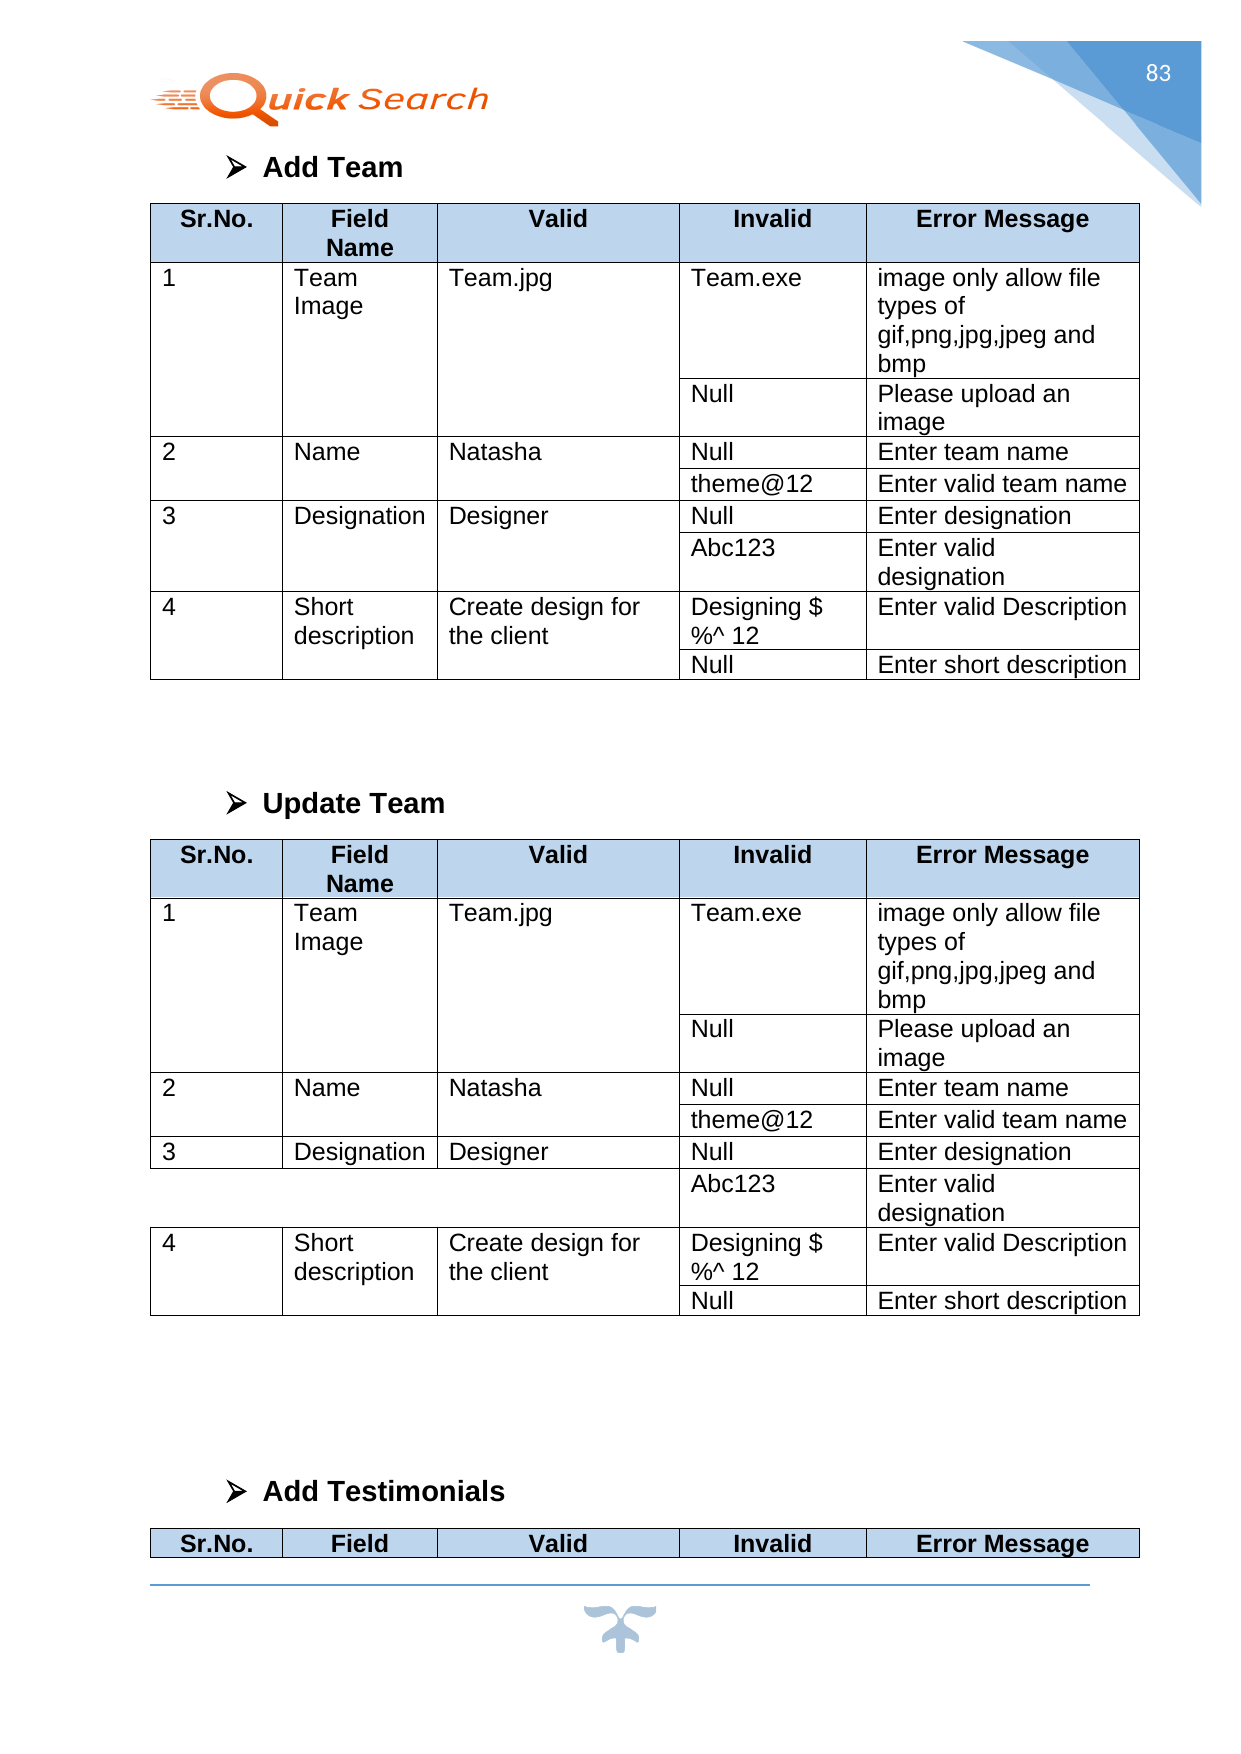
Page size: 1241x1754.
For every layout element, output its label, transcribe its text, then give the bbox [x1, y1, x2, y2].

table_cell Enter valid Description [867, 592, 1139, 649]
table_cell Abc123 [680, 1169, 866, 1227]
table_cell Enter valid designation [867, 1169, 1139, 1227]
table_cell 1 [151, 263, 282, 436]
table_cell Null [680, 1073, 866, 1104]
table_cell 2 [151, 1073, 282, 1136]
table_cell Name [283, 437, 437, 500]
table_cell Null [680, 437, 866, 468]
table_cell 1 [151, 899, 282, 1072]
table_header Invalid [680, 204, 866, 262]
table_cell 2 [151, 437, 282, 500]
table_cell Team.exe [680, 263, 866, 378]
table_cell Designing $%^ 12 [680, 1228, 866, 1285]
table_header Field Name [283, 840, 437, 897]
table_cell Name [283, 1073, 437, 1136]
table_header Error Message [867, 1529, 1139, 1557]
table_header Sr.No. [151, 1529, 282, 1557]
table_cell Enter valid Description [867, 1228, 1139, 1285]
table_cell Short description [283, 1228, 437, 1315]
table_cell Team.jpg [438, 899, 679, 1072]
table_header Valid [438, 840, 679, 897]
table_cell Team Image [283, 899, 437, 1072]
table_cell Enter short description [867, 650, 1139, 679]
table_cell 3 [151, 1137, 282, 1168]
table_header Invalid [680, 840, 866, 897]
list Update Team [225, 786, 1090, 819]
table_cell Create design for the client [438, 1228, 679, 1315]
table_cell Enter valid team name [867, 469, 1139, 500]
list Add Team [225, 150, 1090, 184]
list Add Testimonials [225, 1474, 1090, 1508]
table_cell Natasha [438, 1073, 679, 1136]
table_header Sr.No. [151, 204, 282, 262]
table_cell Natasha [438, 437, 679, 500]
table_cell Abc123 [680, 533, 866, 591]
table_cell Team Image [283, 263, 437, 436]
table_cell 4 [151, 1228, 282, 1315]
table_header Field Name [283, 1529, 437, 1557]
table_cell image only allow file types of gif,png,jpg,jpeg and bmp [867, 899, 1139, 1013]
table_cell Enter designation [867, 1137, 1139, 1168]
table_header Invalid [680, 1529, 866, 1557]
table_header Field Name [283, 204, 437, 262]
table_cell Null [680, 501, 866, 532]
table_cell Null [680, 1137, 866, 1168]
table_cell Null [680, 1286, 866, 1315]
table_cell Enter valid team name [867, 1105, 1139, 1136]
table_cell Team.exe [680, 899, 866, 1013]
table_cell Null [680, 379, 866, 436]
picture [150, 73, 488, 130]
table_header Sr.No. [151, 840, 282, 897]
table_cell Short description [283, 592, 437, 679]
table_cell 3 [151, 501, 282, 591]
table_cell image only allow file types of gif,png,jpg,jpeg and bmp [867, 263, 1139, 378]
table_header Error Message [867, 840, 1139, 897]
table_cell theme@12 [680, 1105, 866, 1136]
table_cell Designer [438, 501, 679, 591]
table_cell Team.jpg [438, 263, 679, 436]
table_cell Enter team name [867, 1073, 1139, 1104]
table_cell Designing $%^ 12 [680, 592, 866, 649]
table_cell theme@12 [680, 469, 866, 500]
table_cell Null [680, 650, 866, 679]
table_cell Enter valid designation [867, 533, 1139, 591]
table_cell 4 [151, 592, 282, 679]
table_header Error Message [867, 204, 1139, 262]
table_header Valid [438, 204, 679, 262]
table_cell Enter short description [867, 1286, 1139, 1315]
table_cell Enter designation [867, 501, 1139, 532]
table_cell Designation [283, 501, 437, 591]
table_cell Create design for the client [438, 592, 679, 679]
table_cell Please upload an image [867, 1015, 1139, 1072]
table_cell Designation [283, 1137, 437, 1168]
table_cell Enter team name [867, 437, 1139, 468]
table_cell Null [680, 1015, 866, 1072]
table_header Valid [438, 1529, 679, 1557]
table_cell Designer [438, 1137, 679, 1168]
picture [962, 41, 1202, 207]
table_cell Please upload an image [867, 379, 1139, 436]
